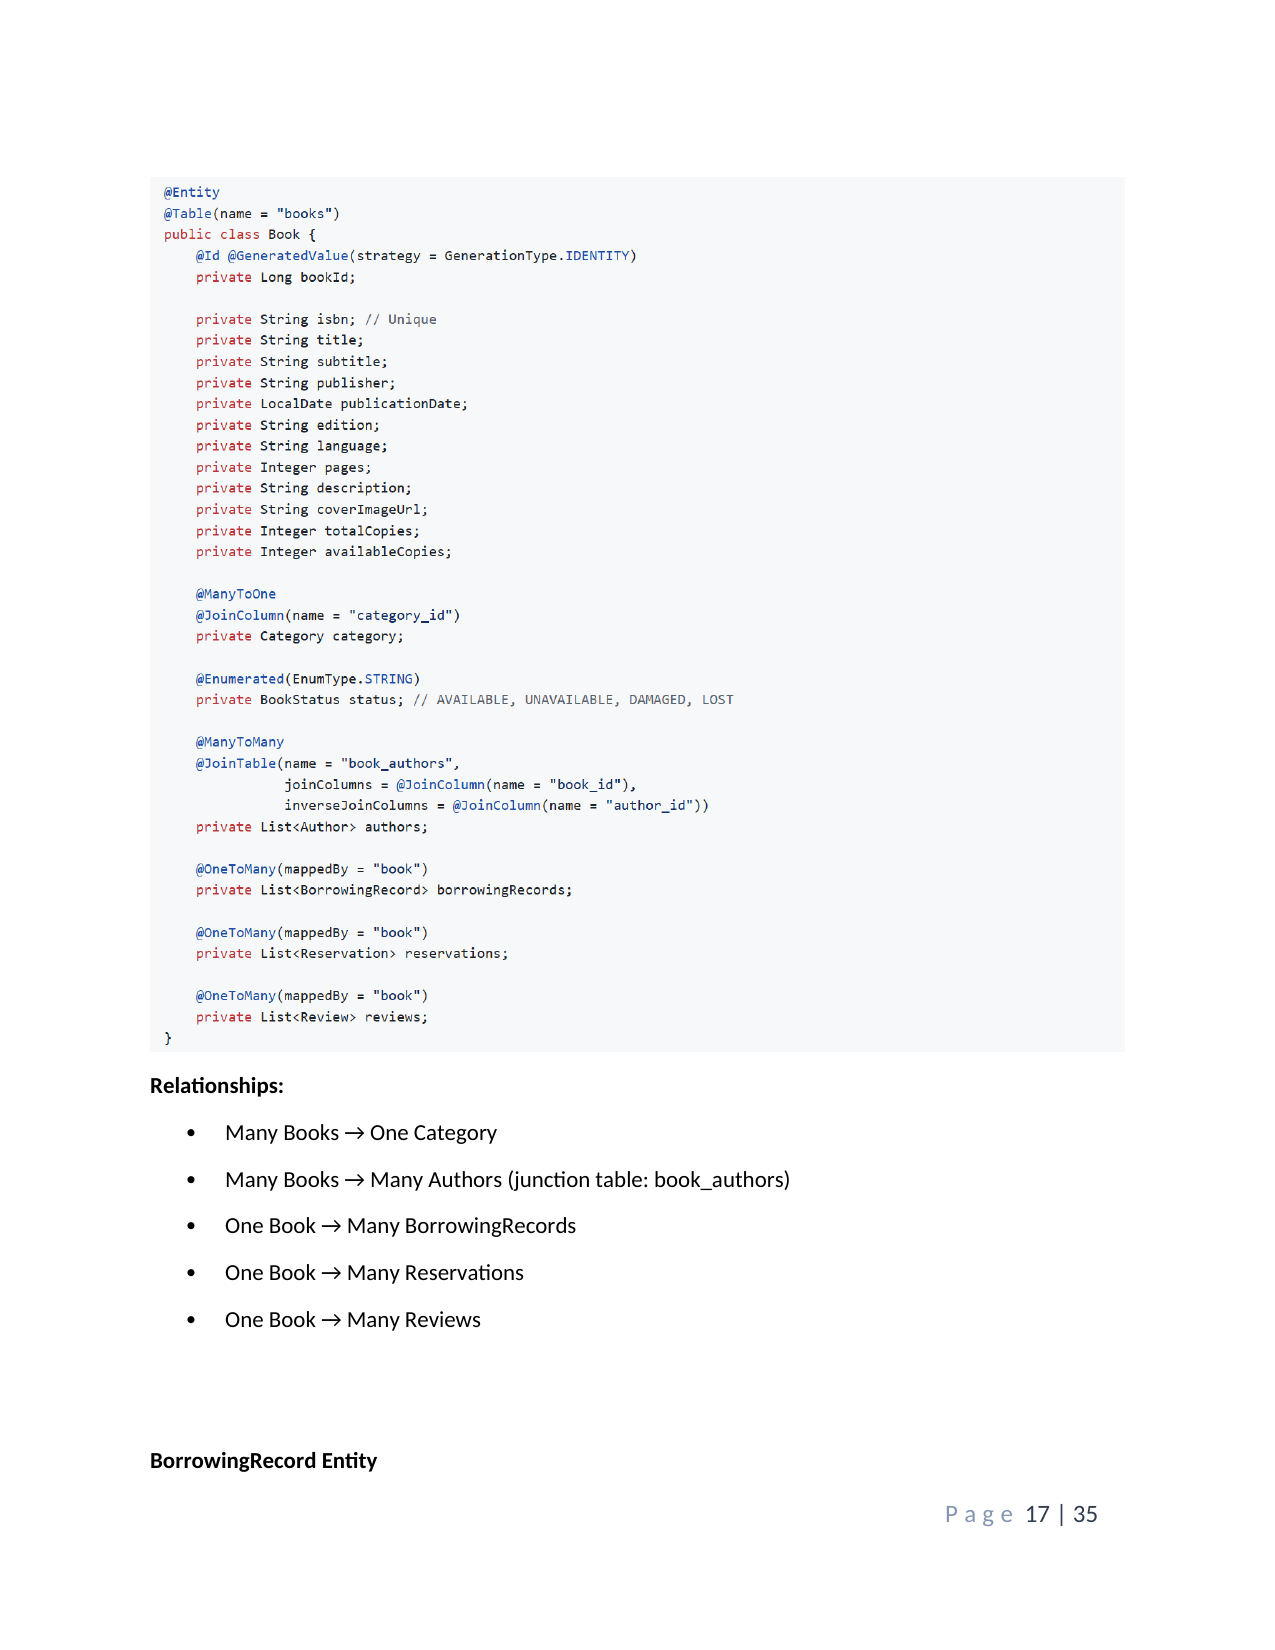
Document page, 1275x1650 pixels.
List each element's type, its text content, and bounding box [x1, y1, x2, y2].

text BorrowingRecord Entity [150, 1446, 1125, 1474]
list One Book → Many Reviews [187, 1305, 1125, 1333]
picture [150, 177, 1125, 1052]
text Relationships: [150, 1071, 1125, 1099]
list One Book → Many Reservations [187, 1258, 1125, 1286]
list Many Books → Many Authors (junction table: book_authors) [187, 1165, 1125, 1193]
list One Book → Many BorrowingRecords [187, 1212, 1125, 1239]
list Many Books → One Category [187, 1118, 1125, 1146]
